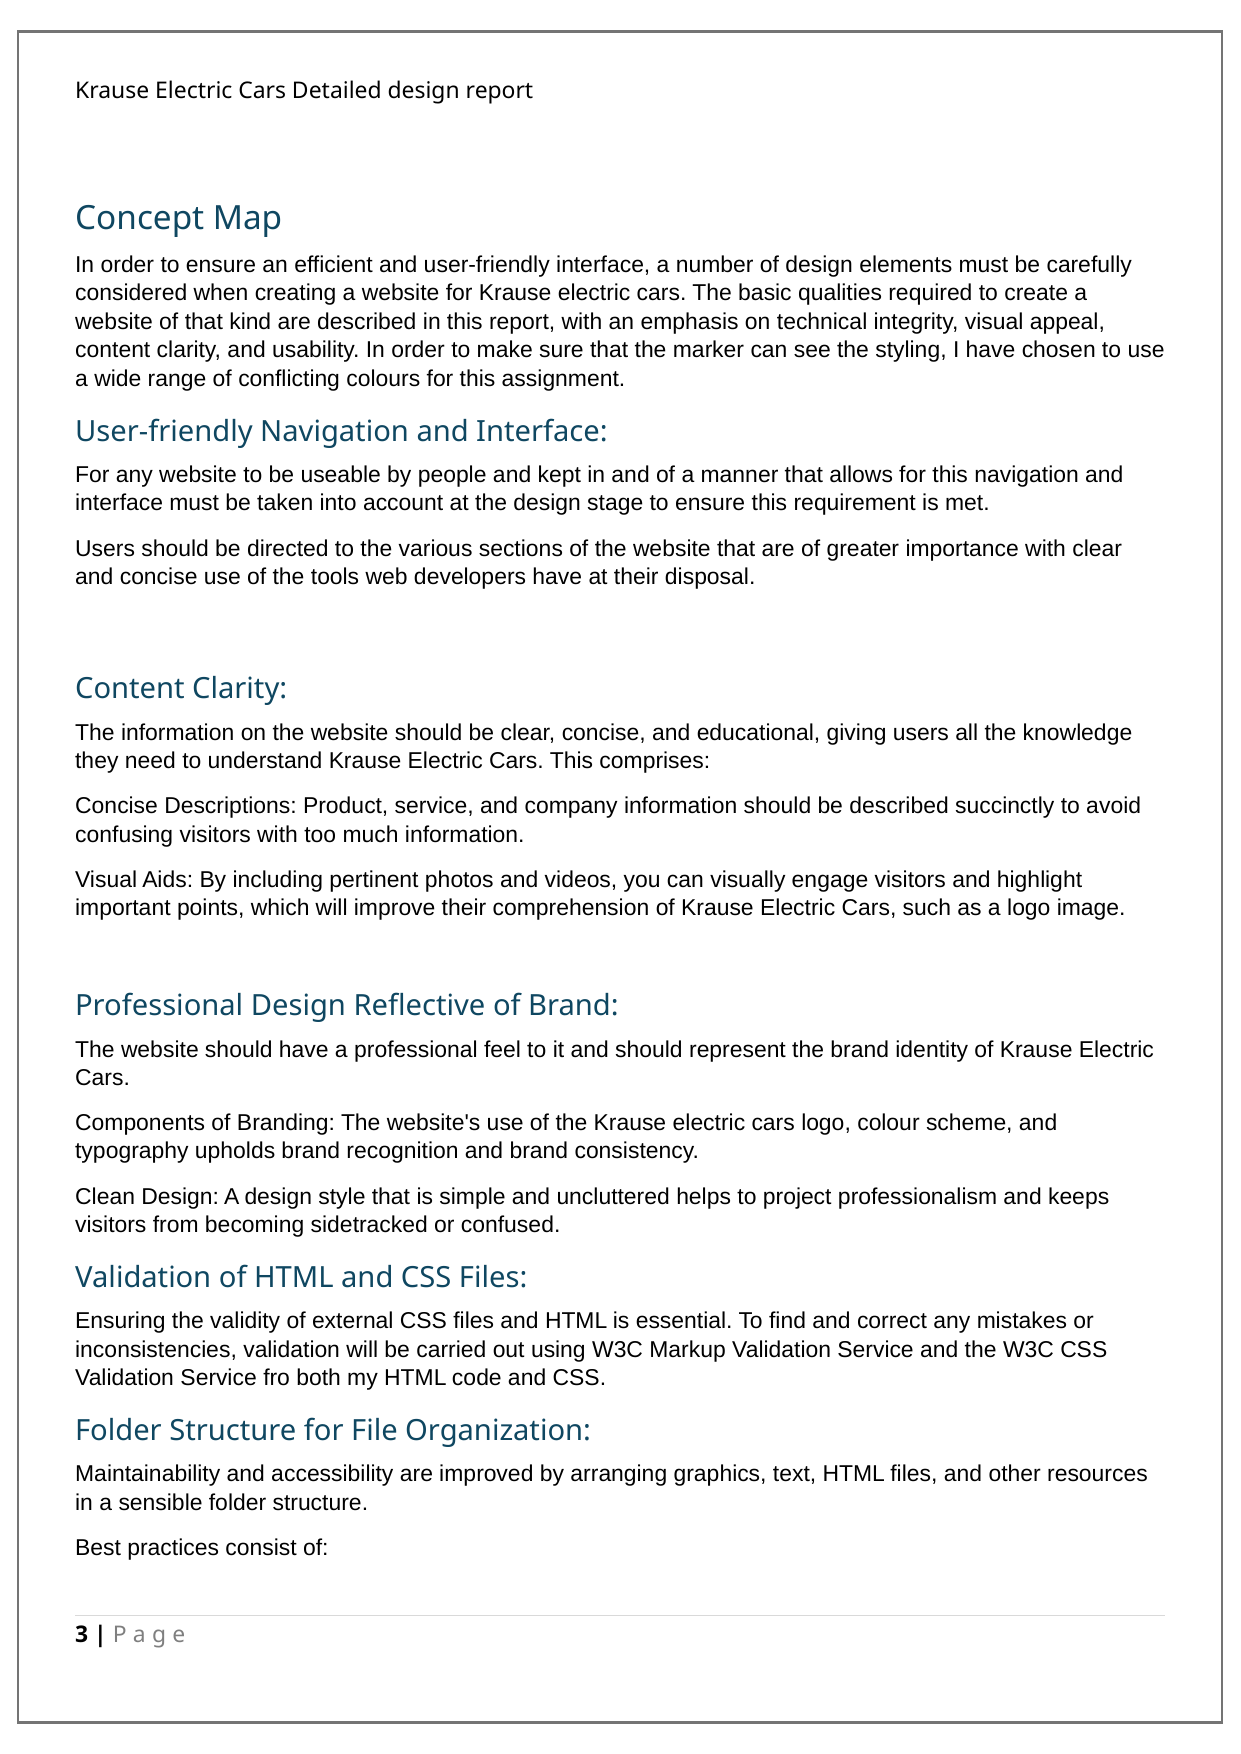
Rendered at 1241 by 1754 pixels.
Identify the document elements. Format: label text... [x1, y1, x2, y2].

subtitle Professional Design Reflective of Brand: [75, 984, 1165, 1024]
text Visual Aids: By including pertinent photos and videos, you can visually engage visitors and highlight important points, which will improve their comprehension of Krause Electric Cars, such as a logo image. [75, 866, 1165, 921]
subtitle Folder Structure for File Organization: [75, 1409, 1165, 1449]
text Users should be directed to the various sections of the website that are of greater importance with clear and concise use of the tools web developers have at their disposal. [75, 534, 1165, 589]
subtitle Content Clarity: [75, 667, 1165, 707]
subtitle Concept Map [75, 194, 1165, 239]
subtitle User-friendly Navigation and Interface: [75, 410, 1165, 449]
text Components of Branding: The website's use of the Krause electric cars logo, colour scheme, and typography upholds brand recognition and brand consistency. [75, 1109, 1165, 1164]
text The information on the website should be clear, concise, and educational, giving users all the knowledge they need to understand Krause Electric Cars. This comprises: [75, 719, 1165, 773]
text Best practices consist of: [75, 1534, 1165, 1560]
text For any website to be useable by people and kept in and of a manner that allows for this navigation and interface must be taken into account at the design stage to ensure this requirement is met. [75, 461, 1165, 516]
text Maintainability and accessibility are improved by arranging graphics, text, HTML files, and other resources in a sensible folder structure. [75, 1460, 1165, 1515]
text In order to ensure an efficient and user-friendly interface, a number of design elements must be carefully considered when creating a website for Krause electric cars. The basic qualities required to create a website of that kind are described in this report, with an emphasis on technical integrity, visual appeal, content clarity, and usability. In order to make sure that the marker can see the styling, I have chosen to use a wide range of conflicting colours for this assignment. [75, 251, 1165, 391]
text Ensuring the validity of external CSS files and HTML is essential. To find and correct any mistakes or inconsistencies, validation will be carried out using W3C Markup Validation Service and the W3C CSS Validation Service fro both my HTML code and CSS. [75, 1307, 1165, 1391]
text The website should have a professional feel to it and should represent the brand identity of Krause Electric Cars. [75, 1036, 1165, 1090]
text Clean Design: A design style that is simple and uncluttered helps to project professionalism and keeps visitors from becoming sidetracked or confused. [75, 1183, 1165, 1237]
subtitle Validation of HTML and CSS Files: [75, 1256, 1165, 1296]
text Concise Descriptions: Product, service, and company information should be described succinctly to avoid confusing visitors with too much information. [75, 792, 1165, 847]
